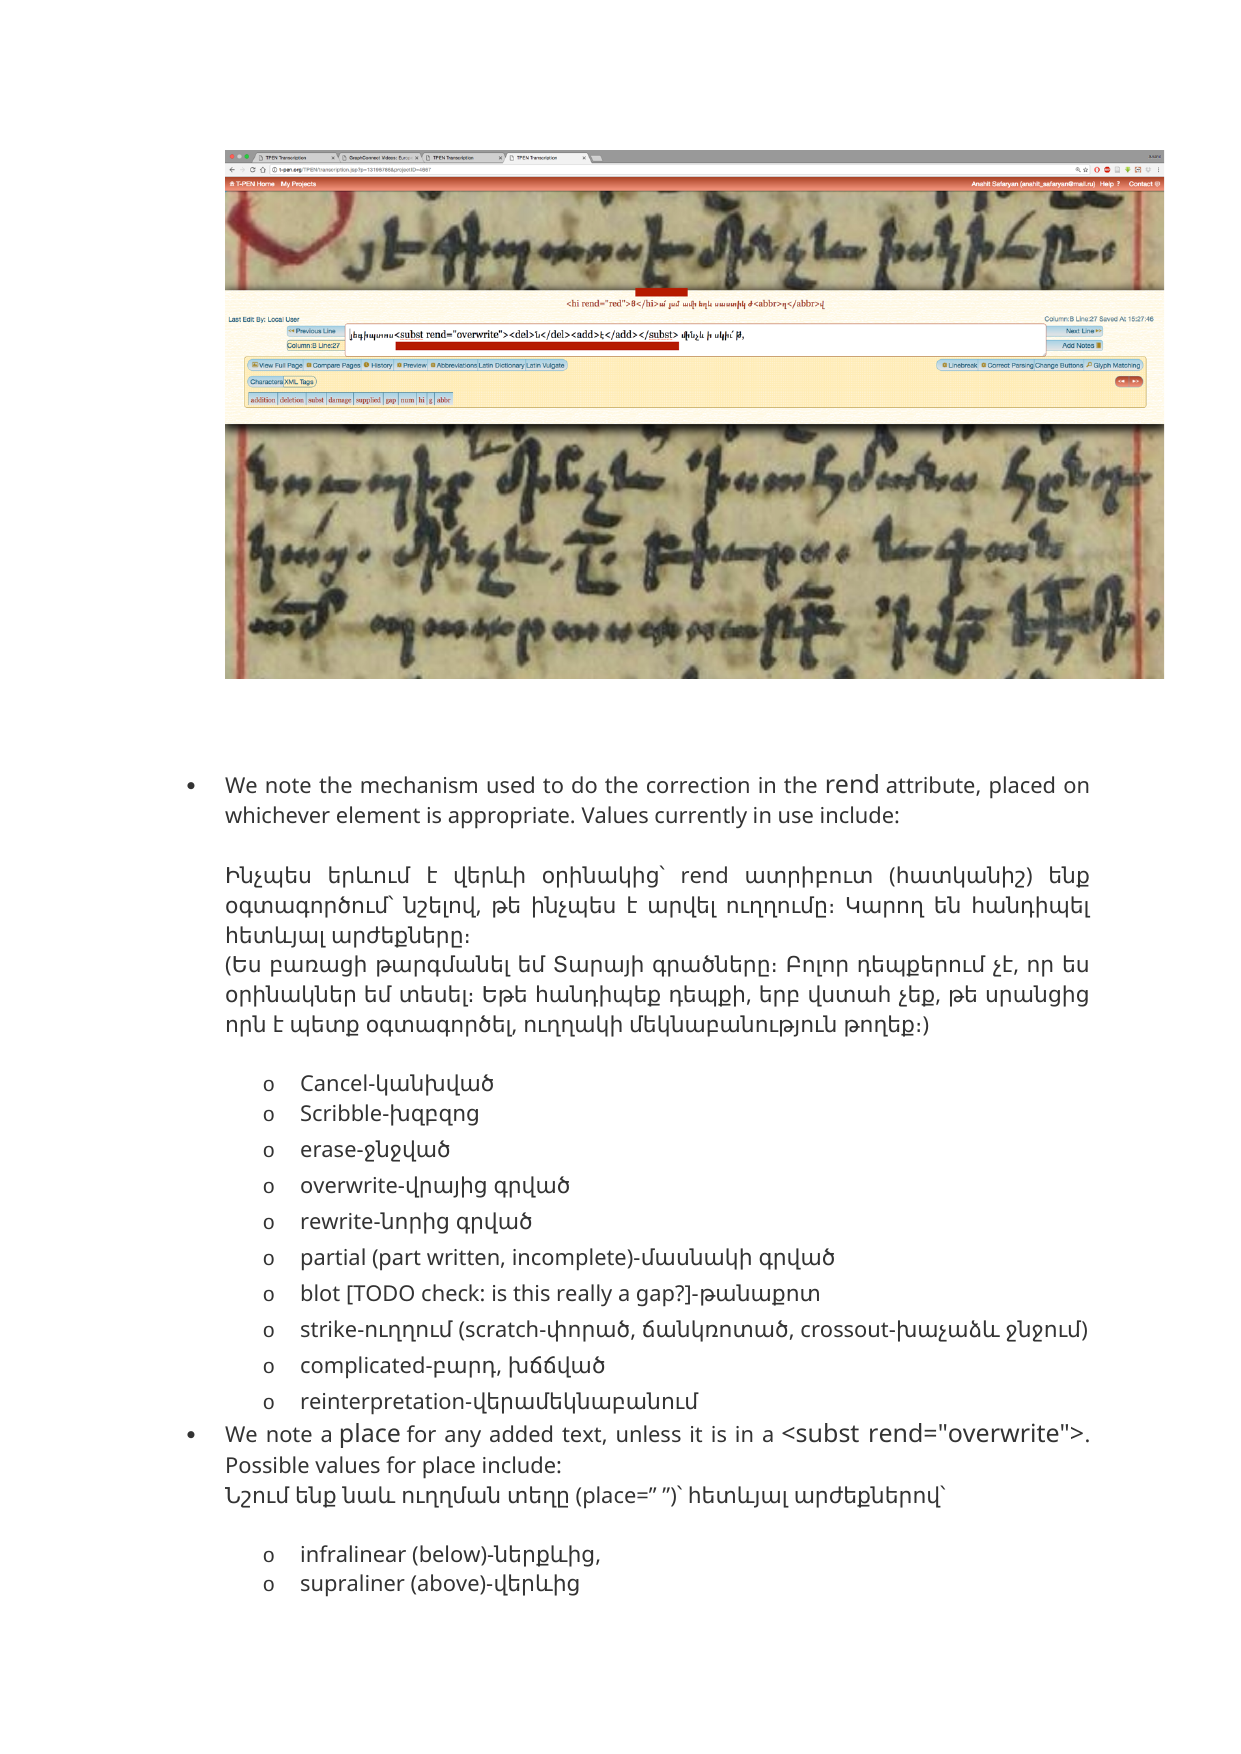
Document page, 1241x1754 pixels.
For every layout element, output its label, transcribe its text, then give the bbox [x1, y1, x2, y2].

list erase-ջնջված [262, 1134, 1090, 1163]
list reinterpretation-վերամեկնաբանում [262, 1386, 1090, 1416]
picture [225, 150, 1165, 679]
list Scribble-խզբզոց [262, 1098, 1090, 1127]
list rewrite-նորից գրված [262, 1206, 1090, 1236]
list partial (part written, incomplete)-մասնակի գրված [262, 1242, 1090, 1272]
list overwrite-վրայից գրված [262, 1170, 1090, 1199]
text Ինչպես երևում է վերևի օրինակից՝ rend ատրիբուտ (հատկանիշ) ենք օգտագործում՝ նշելով, թե ինչպես է արվել ուղղումը։ Կարող են հանդիպել հետևյալ արժեքները։ [225, 860, 1090, 949]
list complicated-բարդ, խճճված [262, 1350, 1090, 1380]
list blot [TODO check: is this really a gap?]-թանաքոտ [262, 1278, 1090, 1308]
list supraliner (above)-վերևից [262, 1568, 1090, 1598]
list We note a place for any added text, unless it is in a <subst rend="overwrite">. Possible values for place include: [187, 1416, 1090, 1480]
list Cancel-կանխված [262, 1068, 1090, 1098]
list We note the mechanism used to do the correction in the rend attribute, placed on whichever element is appropriate. Values currently in use include: [187, 766, 1090, 830]
list infralinear (below)-ներքևից, [262, 1539, 1090, 1568]
text Նշում ենք նաև ուղղման տեղը (place=” ”)՝ հետևյալ արժեքներով՝ [225, 1480, 1090, 1509]
text (Ես բառացի թարգմանել եմ Տարայի գրածները։ Բոլոր դեպքերում չէ, որ ես օրինակներ եմ տեսել։ Եթե հանդիպեք դեպքի, երբ վստահ չեք, թե սրանցից որն է պետք օգտագործել, ուղղակի մեկնաբանություն թողեք։) [225, 949, 1090, 1039]
list strike-ուղղում (scratch-փորած, ճանկռոտած, crossout-խաչաձև ջնջում) [262, 1314, 1090, 1344]
